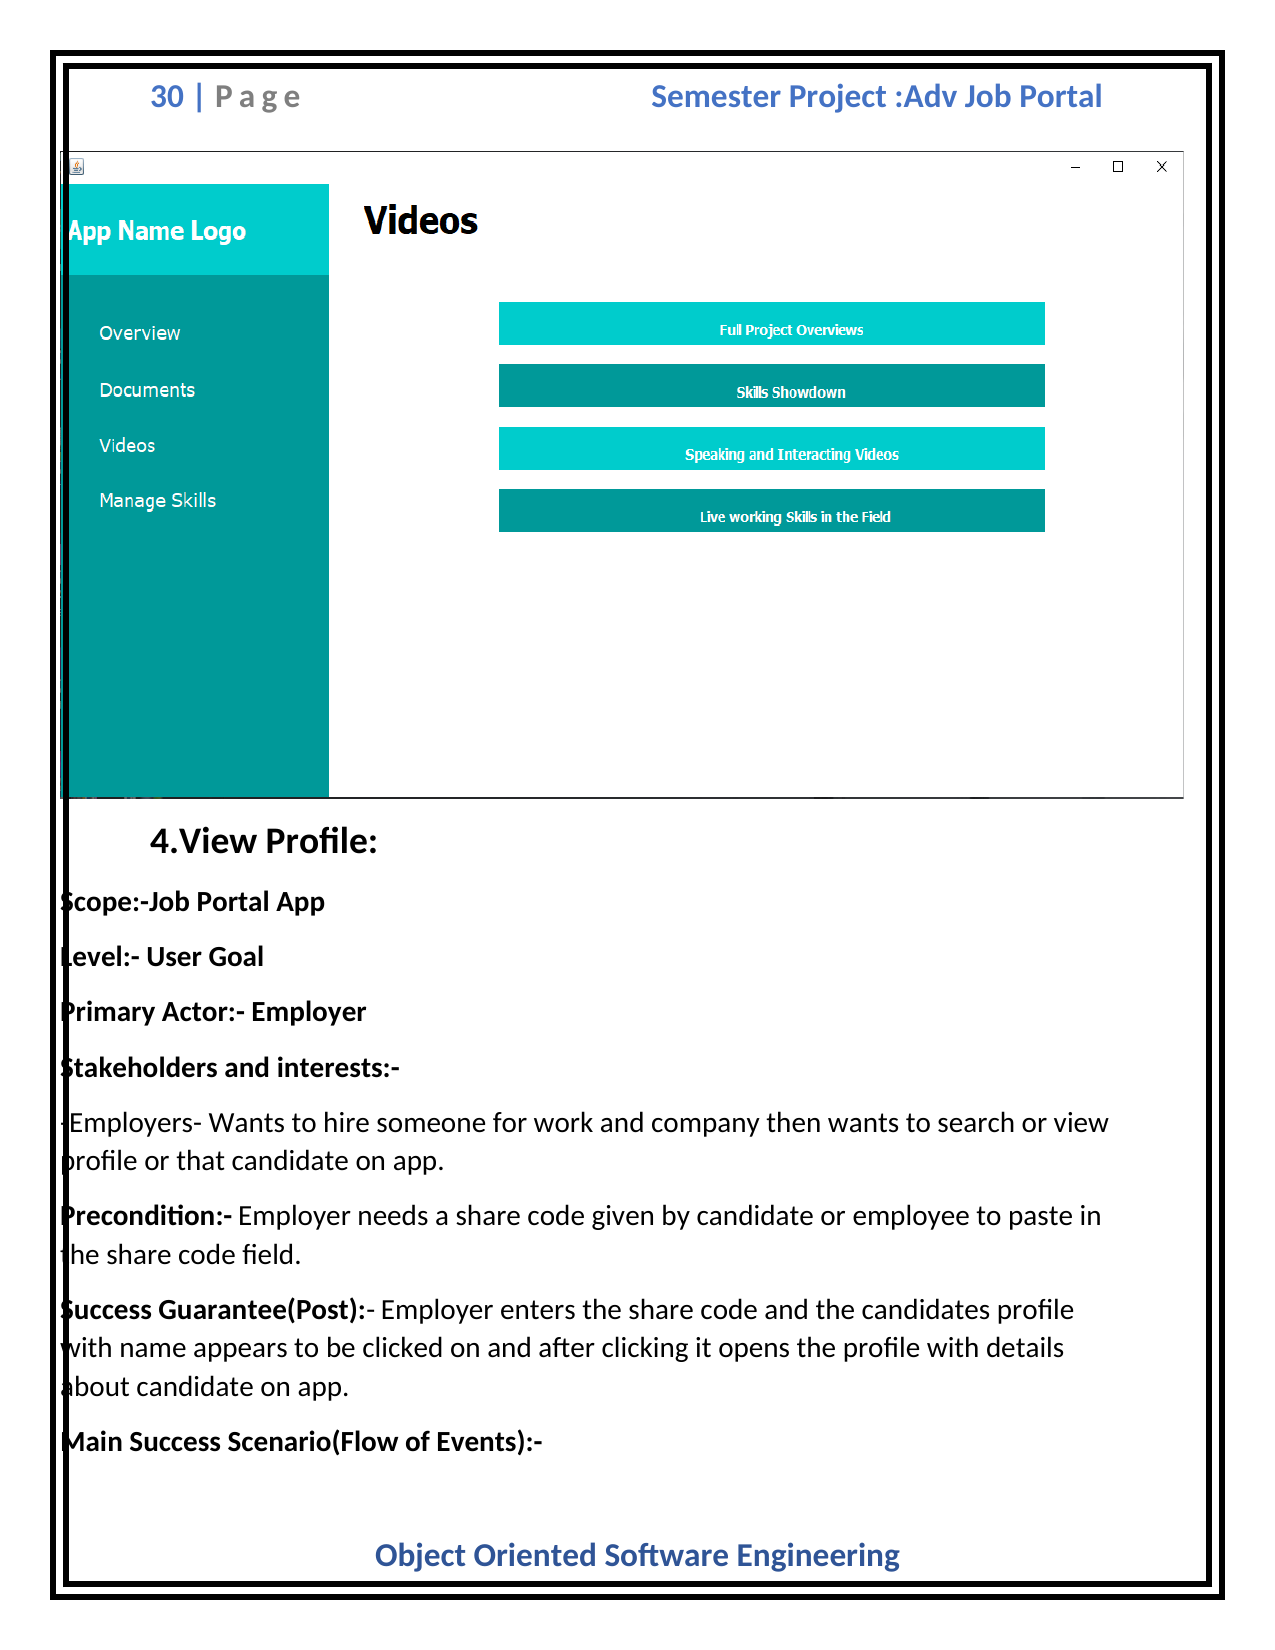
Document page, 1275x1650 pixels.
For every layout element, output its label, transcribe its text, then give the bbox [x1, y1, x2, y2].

text Level:- User Goal [69, 938, 1125, 974]
text Stakeholders and interests:- [69, 1049, 1125, 1084]
text Precondition:- Employer needs a share code given by candidate or employee to paste in the share code field. [69, 1197, 1125, 1271]
text 4.View Profile: [150, 817, 1125, 863]
text Main Success Scenario(Flow of Events):- [69, 1423, 1125, 1458]
text Success Guarantee(Post):- Employer enters the share code and the candidates profile with name appears to be clicked on and after clicking it opens the profile with details about candidate on app. [69, 1291, 1125, 1403]
text Primary Actor:- Employer [69, 993, 1125, 1029]
picture [69, 151, 1184, 799]
text Scope:-Job Portal App [69, 883, 1125, 919]
text -Employers- Wants to hire someone for work and company then wants to search or view profile or that candidate on app. [69, 1104, 1125, 1178]
